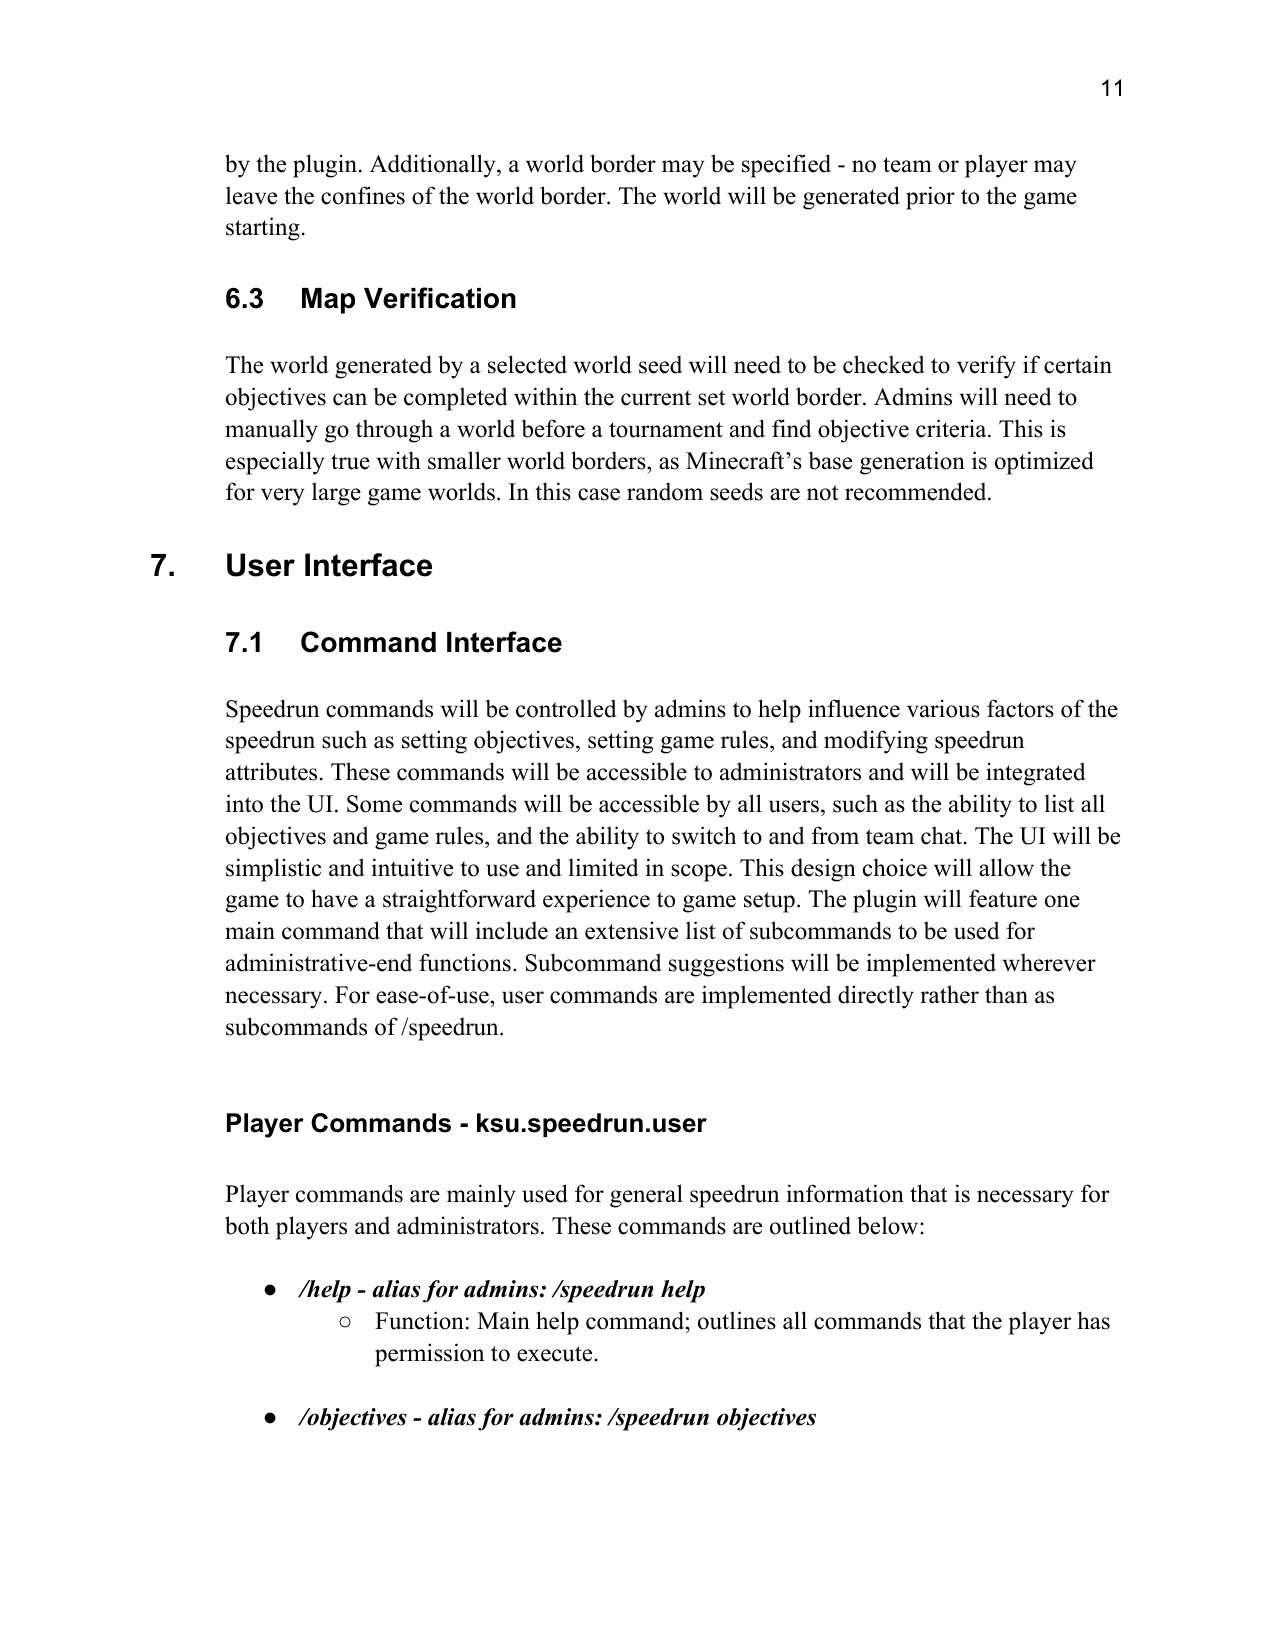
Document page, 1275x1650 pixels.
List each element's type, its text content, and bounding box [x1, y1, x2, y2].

text 7.1 Command Interface [150, 626, 1125, 658]
text Player Commands - ksu.speedrun.user [150, 1108, 1125, 1138]
text The world generated by a selected world seed will need to be checked to verify if certain objectives can be completed within the current set world border. Admins will need to manually go through a world before a tournament and find objective criteria. This is especially true with smaller world borders, as Minecraft’s base generation is optimized for very large game worlds. In this case random seeds are not recommended. [225, 351, 1125, 506]
list /objectives - alias for admins: /speedrun objectives [262, 1403, 1125, 1430]
text Speedrun commands will be controlled by admins to help influence various factors of the speedrun such as setting objectives, setting game rules, and modifying speedrun attributes. These commands will be accessible to administrators and will be integrated into the UI. Some commands will be accessible by all users, such as the ability to list all objectives and game rules, and the ability to switch to and from team chat. The UI will be simplistic and intuitive to use and limited in scope. This design choice will allow the game to have a straightforward experience to game setup. The plugin will feature one main command that will include an extensive list of subcommands to be used for administrative-end functions. Subcommand suggestions will be implemented wherever necessary. For ease-of-use, user commands are implemented directly rather than as subcommands of /speedrun. [225, 695, 1125, 1040]
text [225, 150, 1125, 241]
list /help - alias for admins: /speedrun help [262, 1276, 1125, 1303]
text 7. User Interface [150, 547, 1125, 583]
text 6.3 Map Verification [150, 282, 1125, 315]
text Player commands are mainly used for general speedrun information that is necessary for both players and administrators. These commands are outlined below: [225, 1180, 1125, 1240]
list Function: Main help command; outlines all commands that the player has permission to execute. [337, 1307, 1125, 1367]
